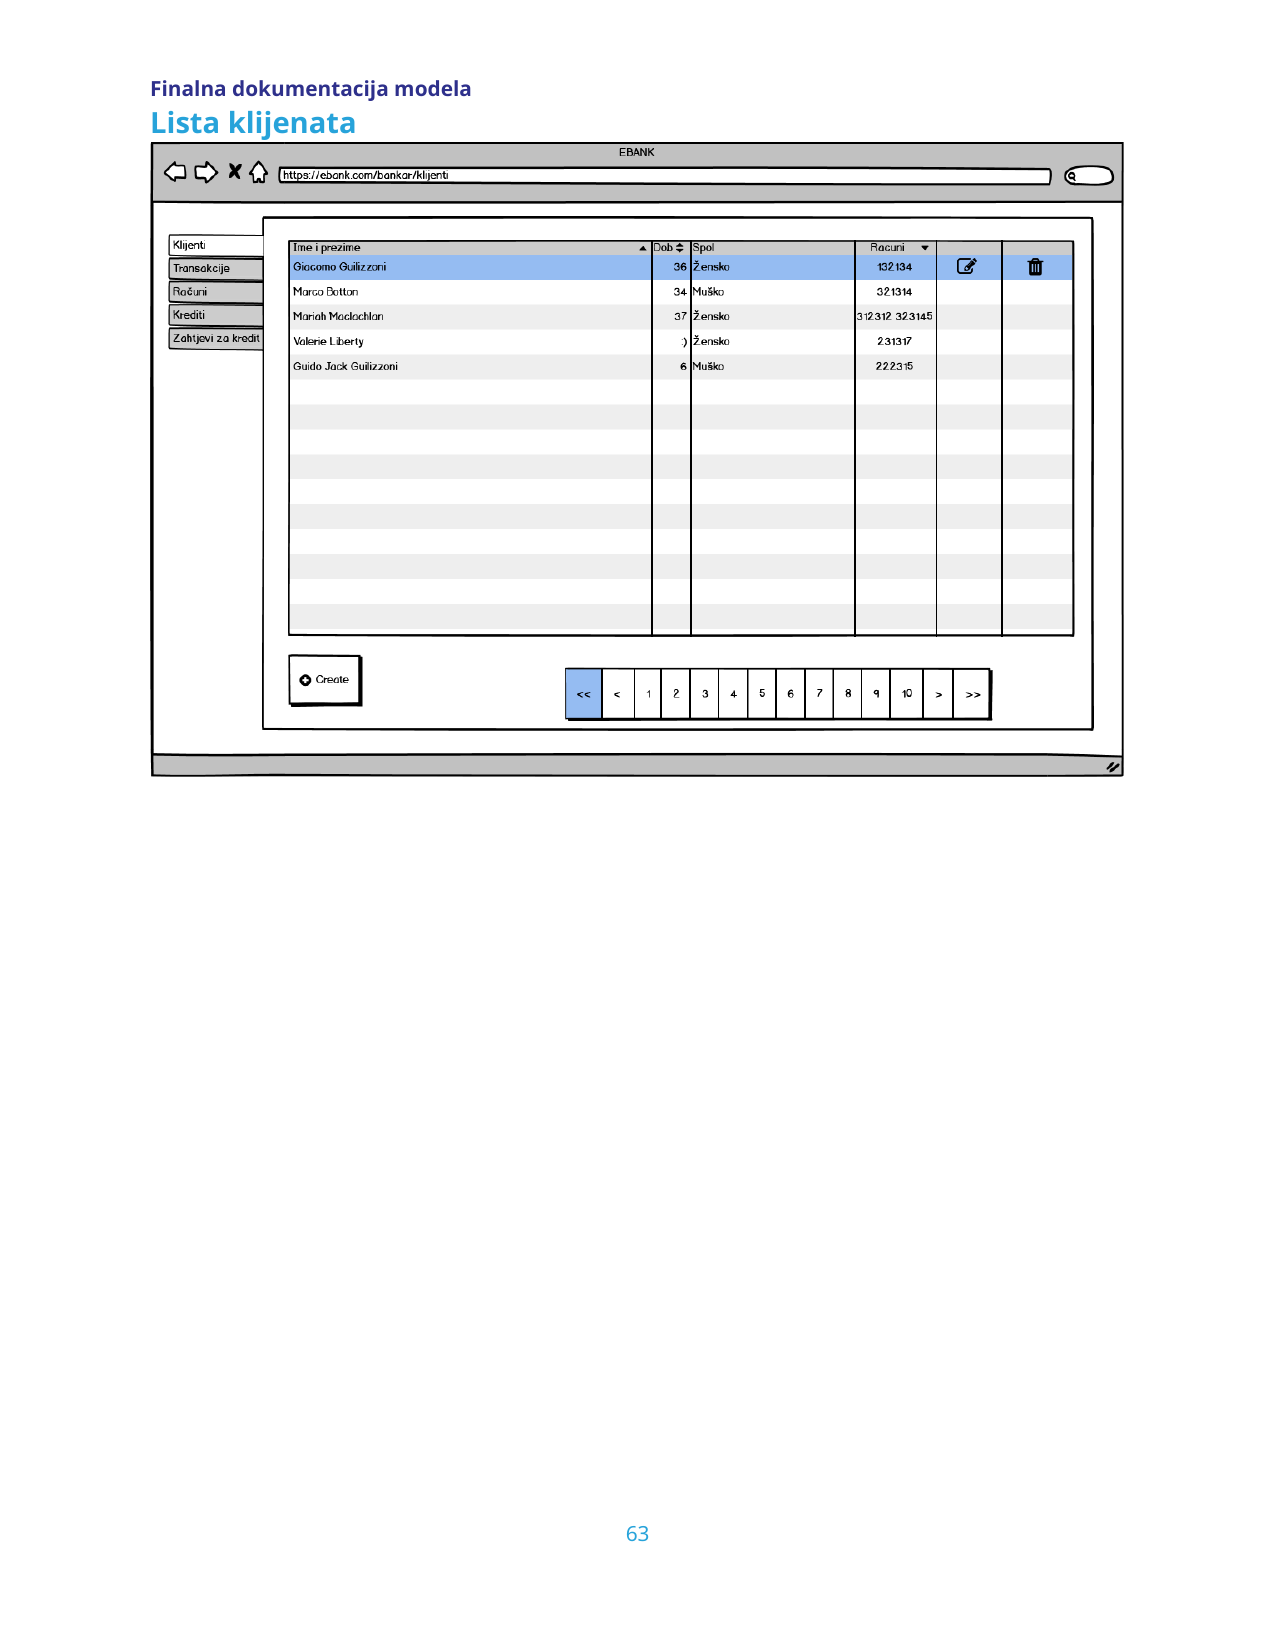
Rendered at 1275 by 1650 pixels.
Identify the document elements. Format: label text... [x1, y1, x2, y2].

picture [150, 142, 1124, 777]
